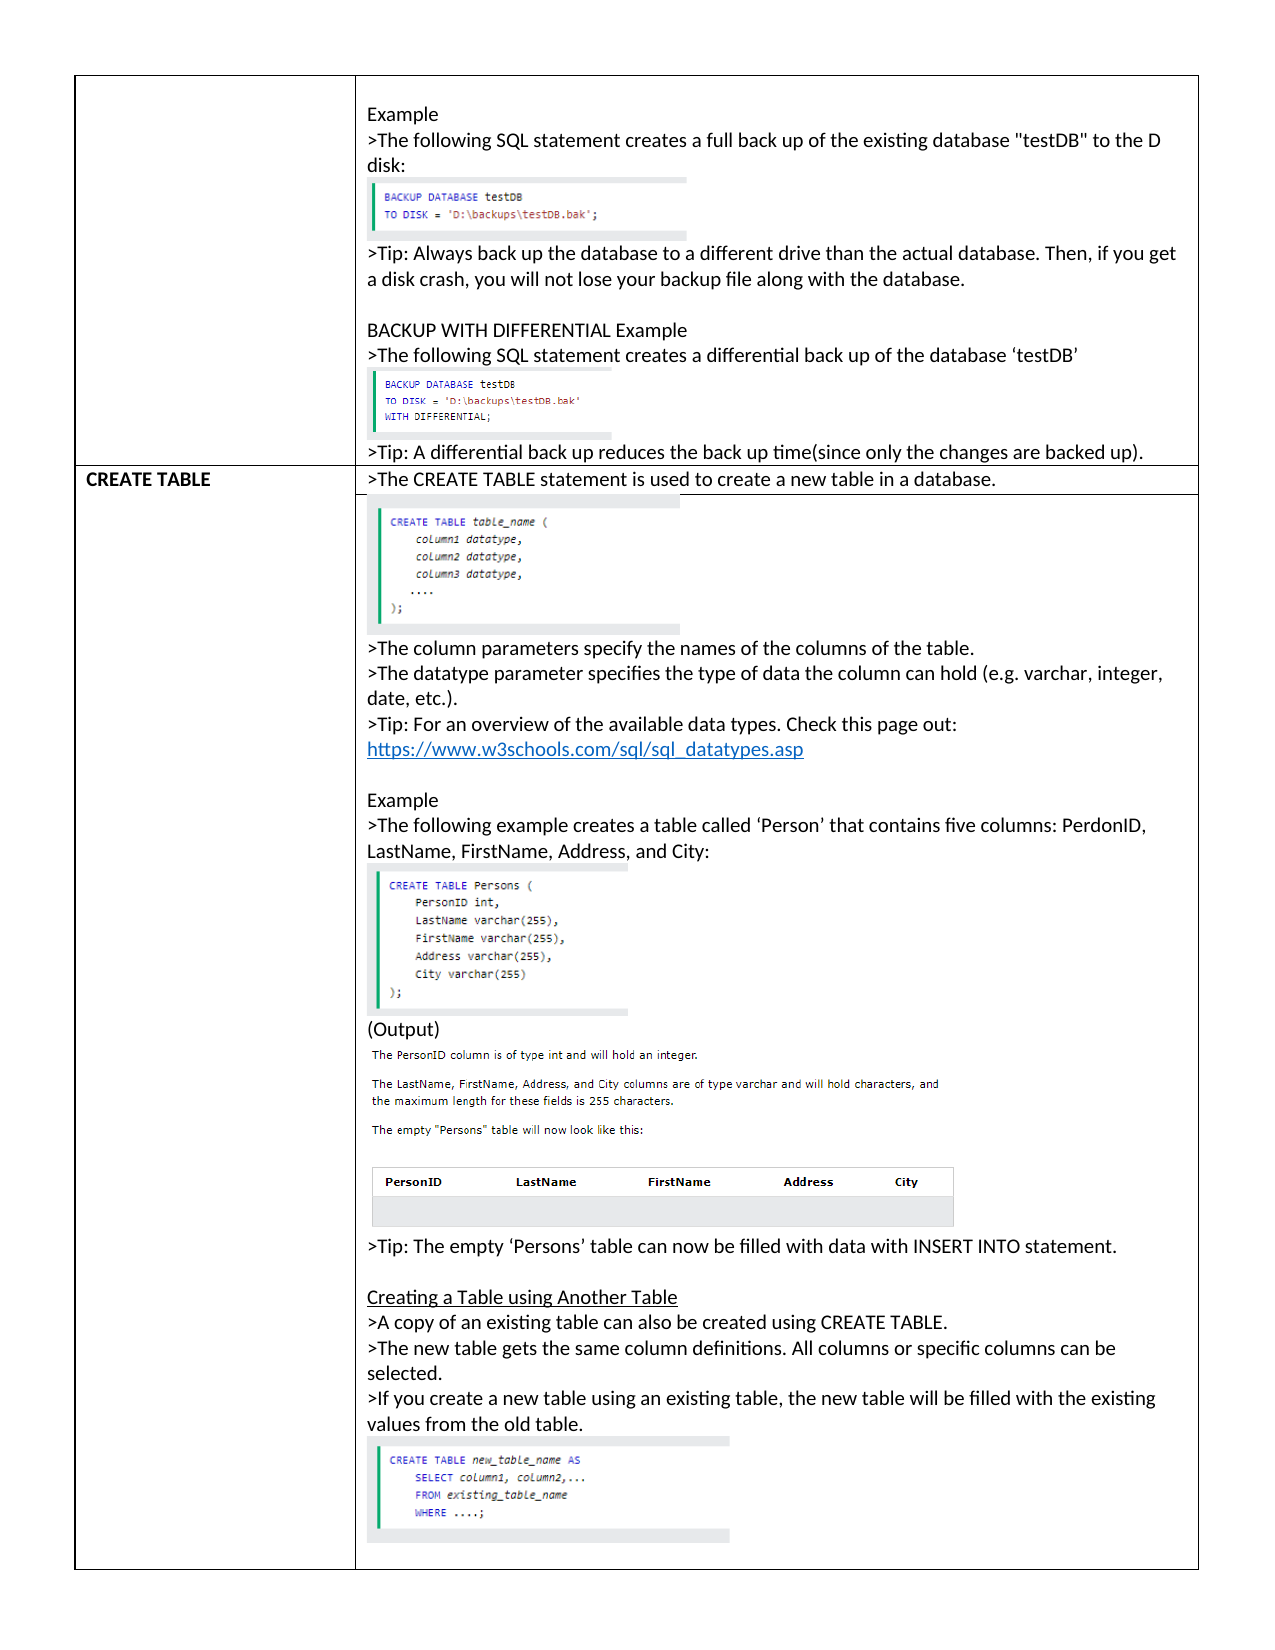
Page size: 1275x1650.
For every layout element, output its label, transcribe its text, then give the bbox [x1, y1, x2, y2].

picture [366, 177, 687, 241]
table_cell >The CREATE TABLE statement is used to create a new table in a database. [356, 466, 1198, 494]
table_cell CREATE TABLE [76, 466, 355, 1568]
picture [366, 494, 680, 635]
picture [366, 367, 612, 440]
picture [366, 1041, 967, 1234]
picture [366, 1436, 730, 1543]
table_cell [356, 76, 1198, 465]
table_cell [356, 495, 1198, 1568]
picture [366, 863, 628, 1016]
